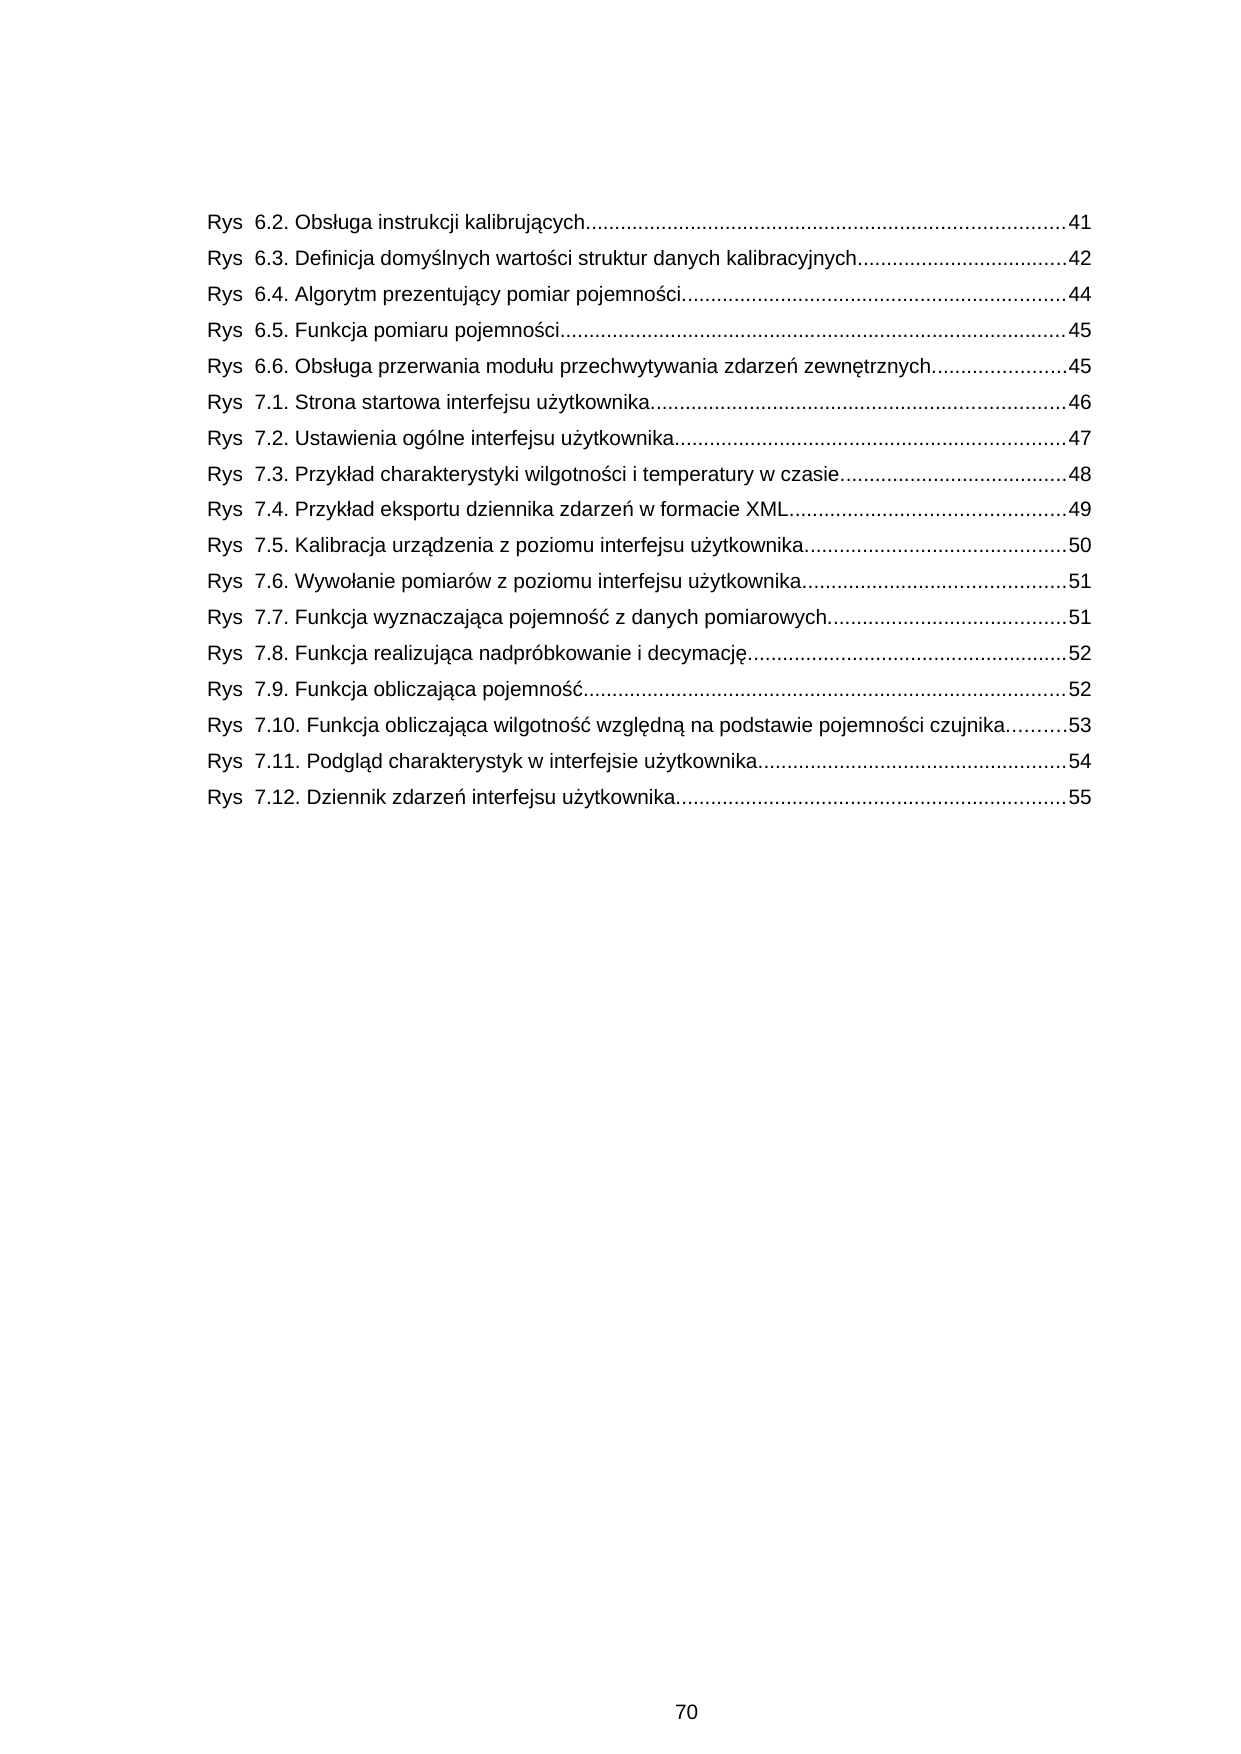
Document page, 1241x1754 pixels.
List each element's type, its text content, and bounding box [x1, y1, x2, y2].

text Rys 7.3. Przykład charakterystyki wilgotności i temperatury w czasie. 48 [207, 461, 1092, 485]
text Rys 7.12. Dziennik zdarzeń interfejsu użytkownika. 55 [207, 785, 1092, 809]
text Rys 7.8. Funkcja realizująca nadpróbkowanie i decymację. 52 [207, 641, 1092, 665]
text Rys 7.5. Kalibracja urządzenia z poziomu interfejsu użytkownika. 50 [207, 533, 1092, 557]
text Rys 6.6. Obsługa przerwania modułu przechwytywania zdarzeń zewnętrznych. 45 [207, 353, 1092, 377]
text Rys 7.6. Wywołanie pomiarów z poziomu interfejsu użytkownika. 51 [207, 569, 1092, 593]
text Rys 7.2. Ustawienia ogólne interfejsu użytkownika. 47 [207, 425, 1092, 449]
text Rys 6.3. Definicja domyślnych wartości struktur danych kalibracyjnych. 42 [207, 246, 1092, 270]
text Rys 7.7. Funkcja wyznaczająca pojemność z danych pomiarowych. 51 [207, 605, 1092, 629]
text Rys 6.4. Algorytm prezentujący pomiar pojemności. 44 [207, 282, 1092, 306]
text Rys 6.5. Funkcja pomiaru pojemności. 45 [207, 318, 1092, 342]
text Rys 6.2. Obsługa instrukcji kalibrujących. 41 [207, 210, 1092, 234]
text Rys 7.9. Funkcja obliczająca pojemność. 52 [207, 677, 1092, 701]
text Rys 7.10. Funkcja obliczająca wilgotność względną na podstawie pojemności czujnika. 53 [207, 713, 1092, 737]
text Rys 7.4. Przykład eksportu dziennika zdarzeń w formacie XML. 49 [207, 497, 1092, 521]
text Rys 7.1. Strona startowa interfejsu użytkownika. 46 [207, 389, 1092, 413]
text Rys 7.11. Podgląd charakterystyk w interfejsie użytkownika. 54 [207, 749, 1092, 773]
